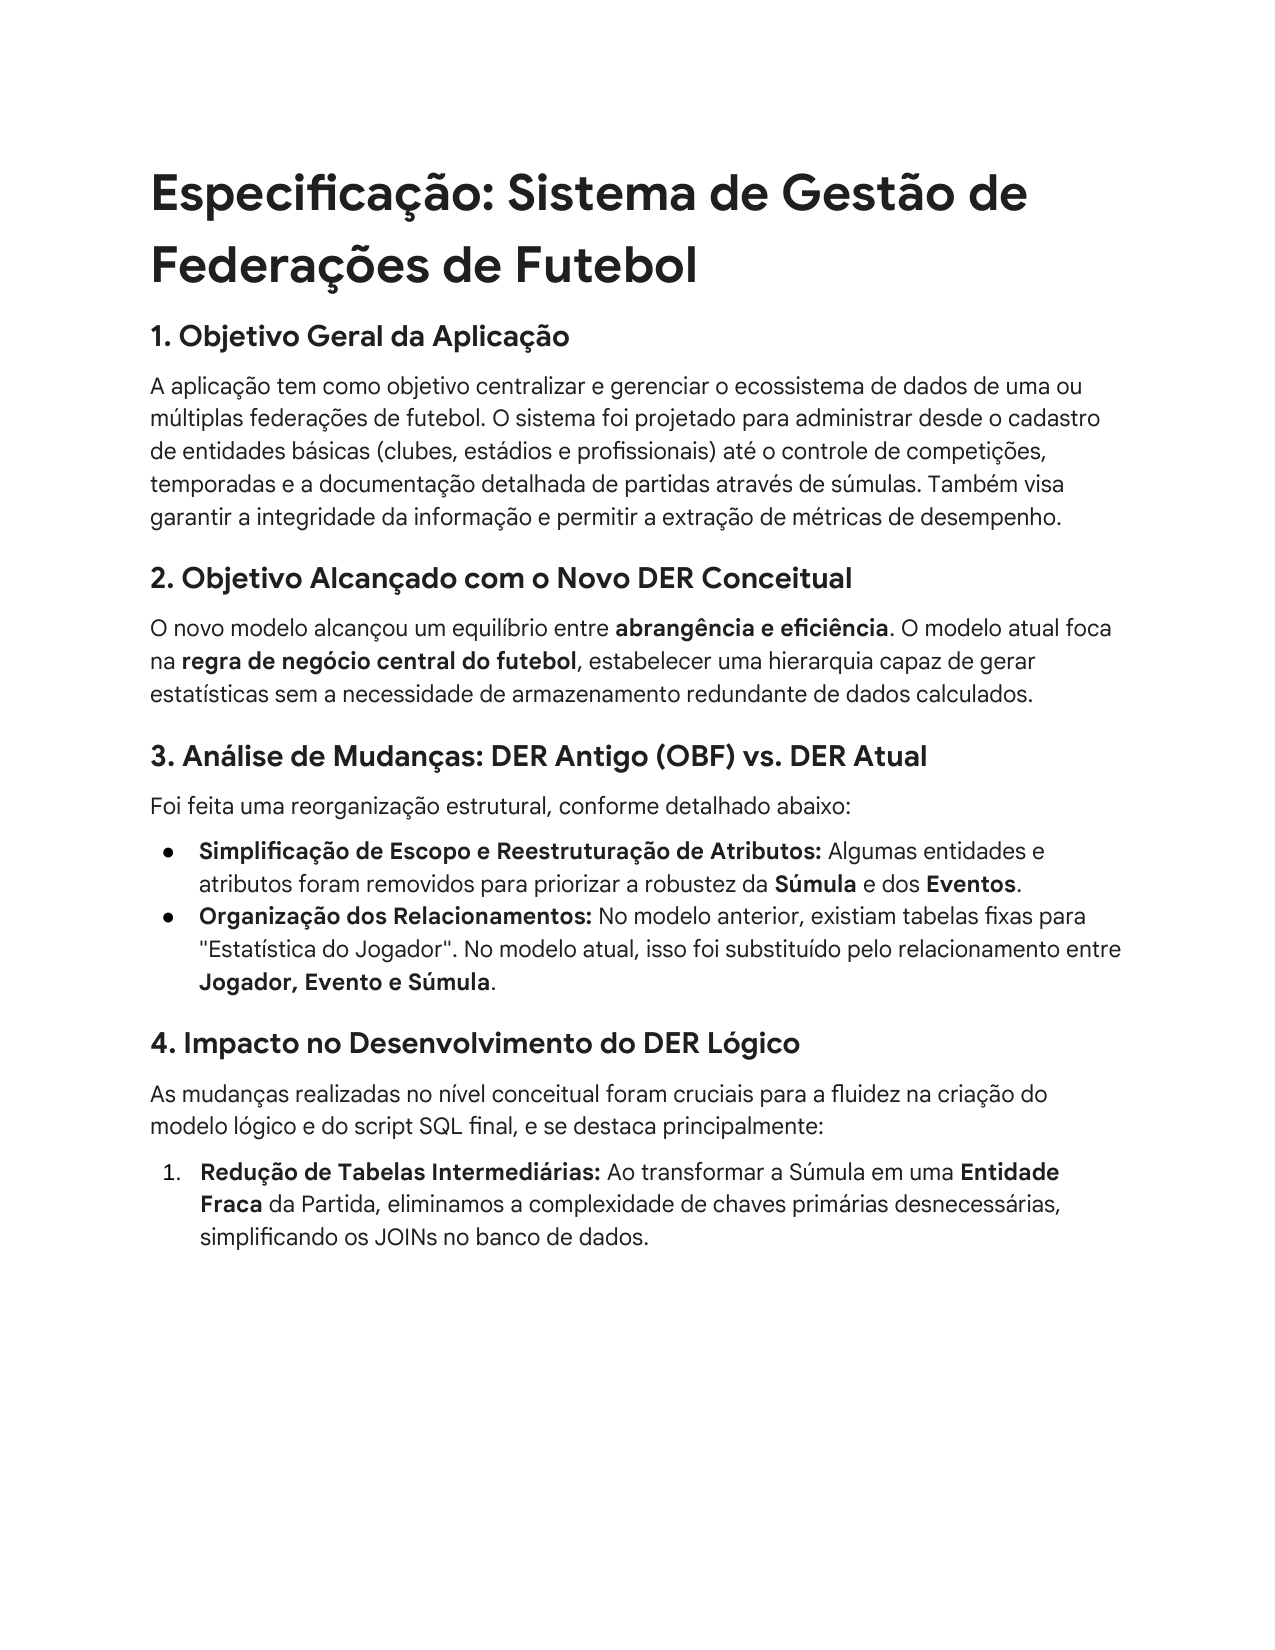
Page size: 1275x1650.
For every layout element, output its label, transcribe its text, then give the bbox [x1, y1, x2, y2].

subtitle 4. Impacto no Desenvolvimento do DER Lógico [150, 1026, 1125, 1062]
list Redução de Tabelas Intermediárias: Ao transformar a Súmula em uma Entidade Fraca da Partida, eliminamos a complexidade de chaves primárias desnecessárias, simplificando os JOINs no banco de dados. [162, 1158, 1125, 1252]
text As mudanças realizadas no nível conceitual foram cruciais para a fluidez na criação do modelo lógico e do script SQL final, e se destaca principalmente: [150, 1080, 1125, 1141]
text A aplicação tem como objetivo centralizar e gerenciar o ecossistema de dados de uma ou múltiplas federações de futebol. O sistema foi projetado para administrar desde o cadastro de entidades básicas (clubes, estádios e profissionais) até o controle de competições, temporadas e a documentação detalhada de partidas através de súmulas. Também visa garantir a integridade da informação e permitir a extração de métricas de desempenho. [150, 372, 1125, 531]
text Foi feita uma reorganização estrutural, conforme detalhado abaixo: [150, 792, 1125, 821]
subtitle 2. Objetivo Alcançado com o Novo DER Conceitual [150, 560, 1125, 597]
text O novo modelo alcançou um equilíbrio entre abrangência e eficiência. O modelo atual foca na regra de negócio central do futebol, estabelecer uma hierarquia capaz de gerar estatísticas sem a necessidade de armazenamento redundante de dados calculados. [150, 614, 1125, 709]
list Organização dos Relacionamentos: No modelo anterior, existiam tabelas fixas para "Estatística do Jogador". No modelo atual, isso foi substituído pelo relacionamento entre Jogador, Evento e Súmula. [161, 902, 1125, 997]
subtitle Especificação: Sistema de Gestão de Federações de Futebol [150, 162, 1125, 296]
subtitle 3. Análise de Mudanças: DER Antigo (OBF) vs. DER Atual [150, 738, 1125, 774]
list Simplificação de Escopo e Reestruturação de Atributos: Algumas entidades e atributos foram removidos para priorizar a robustez da Súmula e dos Eventos. [161, 837, 1125, 898]
subtitle 1. Objetivo Geral da Aplicação [150, 318, 1125, 354]
